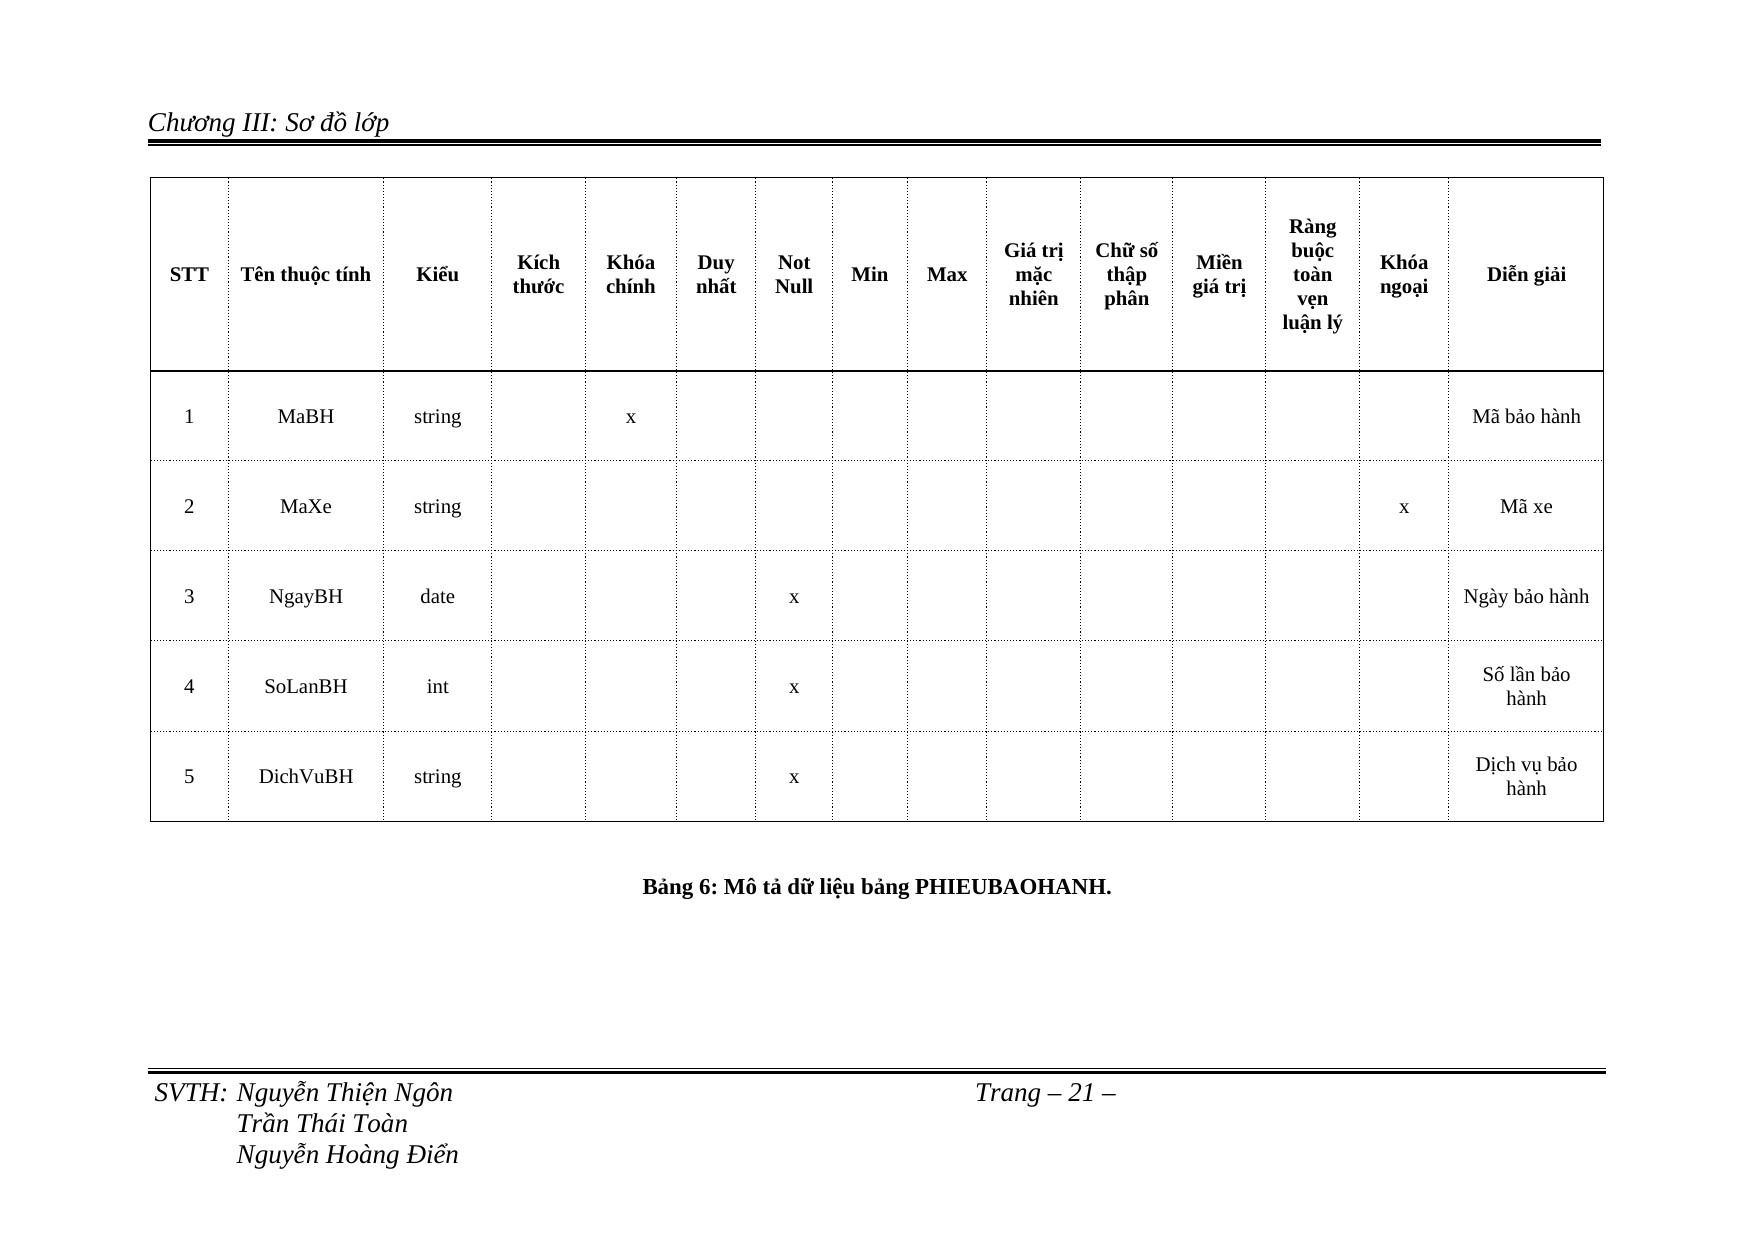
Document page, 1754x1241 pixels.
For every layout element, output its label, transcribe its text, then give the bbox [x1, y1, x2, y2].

table_cell 1 [151, 372, 228, 460]
table_cell [1081, 731, 1173, 821]
table_cell Mã bảo hành [1449, 372, 1603, 460]
table_header Khóa chính [585, 178, 676, 370]
table_cell string [384, 372, 492, 460]
table_cell [1081, 640, 1173, 731]
table_cell Ngày bảo hành [1449, 550, 1603, 640]
table_cell [492, 550, 585, 640]
table_header Tên thuộc tính [228, 178, 383, 370]
table_cell x [756, 640, 832, 731]
table_cell [907, 372, 987, 460]
table_header Max [907, 178, 987, 370]
table_cell [832, 731, 907, 821]
table_cell 3 [151, 550, 228, 640]
table_cell [987, 550, 1081, 640]
table_cell [907, 550, 987, 640]
table_cell [492, 372, 585, 460]
table_cell 2 [151, 460, 228, 550]
table_cell [832, 550, 907, 640]
table_header Ràng buộc toàn vẹn luận lý [1266, 178, 1359, 370]
table_cell [832, 372, 907, 460]
table_cell [585, 731, 676, 821]
table_cell [1359, 372, 1449, 460]
table_cell 5 [151, 731, 228, 821]
table_cell [1081, 460, 1173, 550]
table_header Kích thước [492, 178, 585, 370]
table_cell [1173, 640, 1266, 731]
table_cell Dịch vụ bảo hành [1449, 731, 1603, 821]
table_header STT [151, 178, 228, 370]
table_cell [676, 550, 756, 640]
table_cell [492, 460, 585, 550]
table_cell [907, 640, 987, 731]
table_cell string [384, 731, 492, 821]
table_cell Số lần bảo hành [1449, 640, 1603, 731]
table_cell x [756, 731, 832, 821]
table_cell date [384, 550, 492, 640]
table_cell MaXe [228, 460, 383, 550]
table_header Giá trị mặc nhiên [987, 178, 1081, 370]
table_cell [987, 372, 1081, 460]
table_cell [1081, 550, 1173, 640]
table_cell [676, 640, 756, 731]
table_cell DichVuBH [228, 731, 383, 821]
table_cell [1359, 550, 1449, 640]
table_cell [1266, 640, 1359, 731]
table_cell x [756, 550, 832, 640]
table_cell [585, 460, 676, 550]
table_header Diễn giải [1449, 178, 1603, 370]
table_cell [1173, 731, 1266, 821]
table_cell [907, 731, 987, 821]
table_cell [1173, 550, 1266, 640]
table_cell [1266, 460, 1359, 550]
table_cell [987, 640, 1081, 731]
table_header Khóa ngoại [1359, 178, 1449, 370]
table_cell [756, 372, 832, 460]
table_cell [585, 550, 676, 640]
table_cell [676, 460, 756, 550]
table_cell string [384, 460, 492, 550]
table_cell [1266, 731, 1359, 821]
table_header Duy nhất [676, 178, 756, 370]
table_cell [1173, 460, 1266, 550]
table_cell [832, 640, 907, 731]
table_cell NgayBH [228, 550, 383, 640]
table_header Chữ số thập phân [1081, 178, 1173, 370]
table_cell [1266, 372, 1359, 460]
table_cell [1359, 640, 1449, 731]
table_cell Mã xe [1449, 460, 1603, 550]
table_cell [676, 372, 756, 460]
table_header Miền giá trị [1173, 178, 1266, 370]
table_header Not Null [756, 178, 832, 370]
table_cell [492, 640, 585, 731]
table_cell [832, 460, 907, 550]
table_cell [492, 731, 585, 821]
table_cell [585, 640, 676, 731]
table_cell 4 [151, 640, 228, 731]
table_cell MaBH [228, 372, 383, 460]
table_cell [756, 460, 832, 550]
table_cell int [384, 640, 492, 731]
table_cell [676, 731, 756, 821]
table_header Kiểu [384, 178, 492, 370]
table_cell [1266, 550, 1359, 640]
table_cell [987, 731, 1081, 821]
text Bảng 6: Mô tả dữ liệu bảng PHIEUBAOHANH. [148, 873, 1606, 899]
table_cell [1173, 372, 1266, 460]
table_cell [1081, 372, 1173, 460]
table_cell [907, 460, 987, 550]
table_cell SoLanBH [228, 640, 383, 731]
table_cell [1359, 731, 1449, 821]
table_cell x [585, 372, 676, 460]
table_cell [987, 460, 1081, 550]
table_header Min [832, 178, 907, 370]
table_cell x [1359, 460, 1449, 550]
